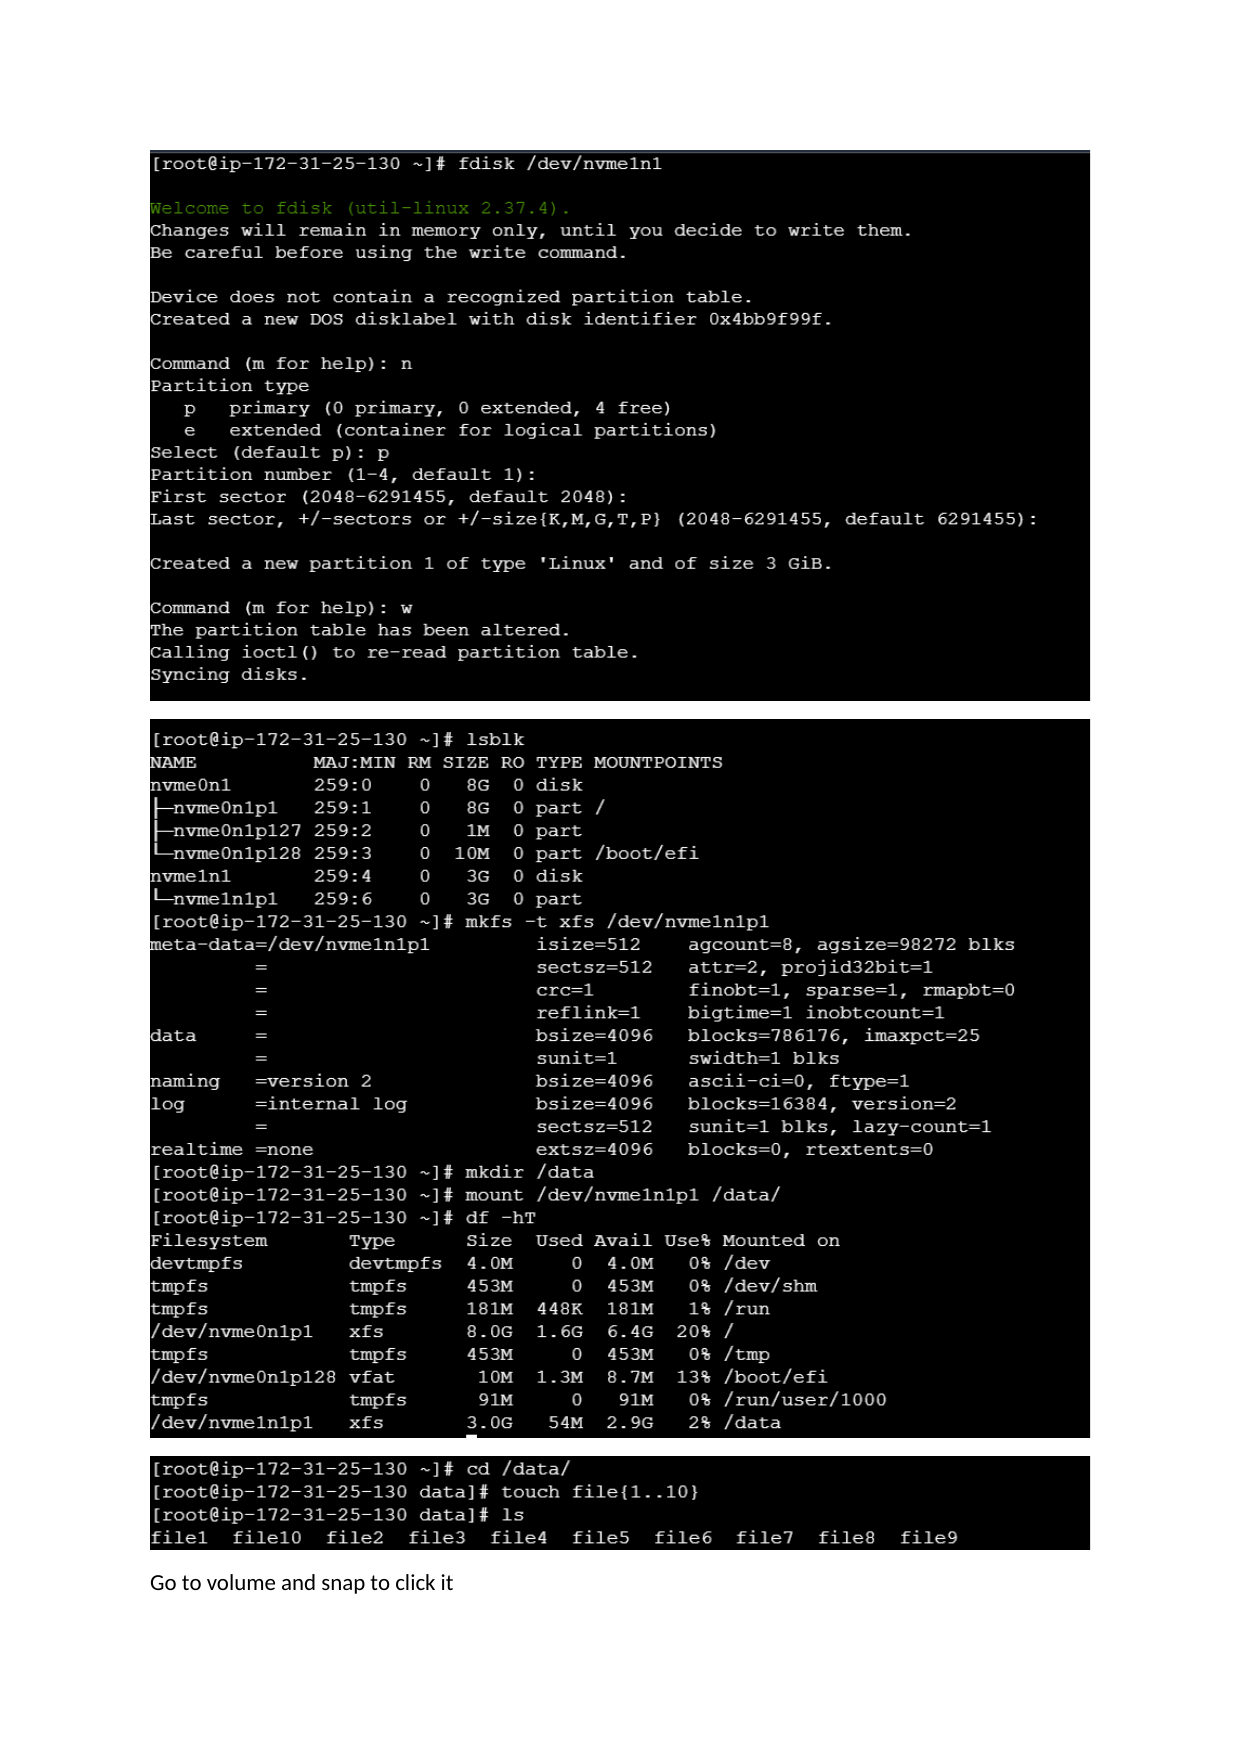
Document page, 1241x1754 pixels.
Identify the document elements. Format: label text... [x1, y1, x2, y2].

picture [150, 150, 1091, 701]
picture [150, 719, 1091, 1438]
picture [150, 1456, 1091, 1550]
text Go to volume and snap to click it [150, 1568, 1090, 1596]
